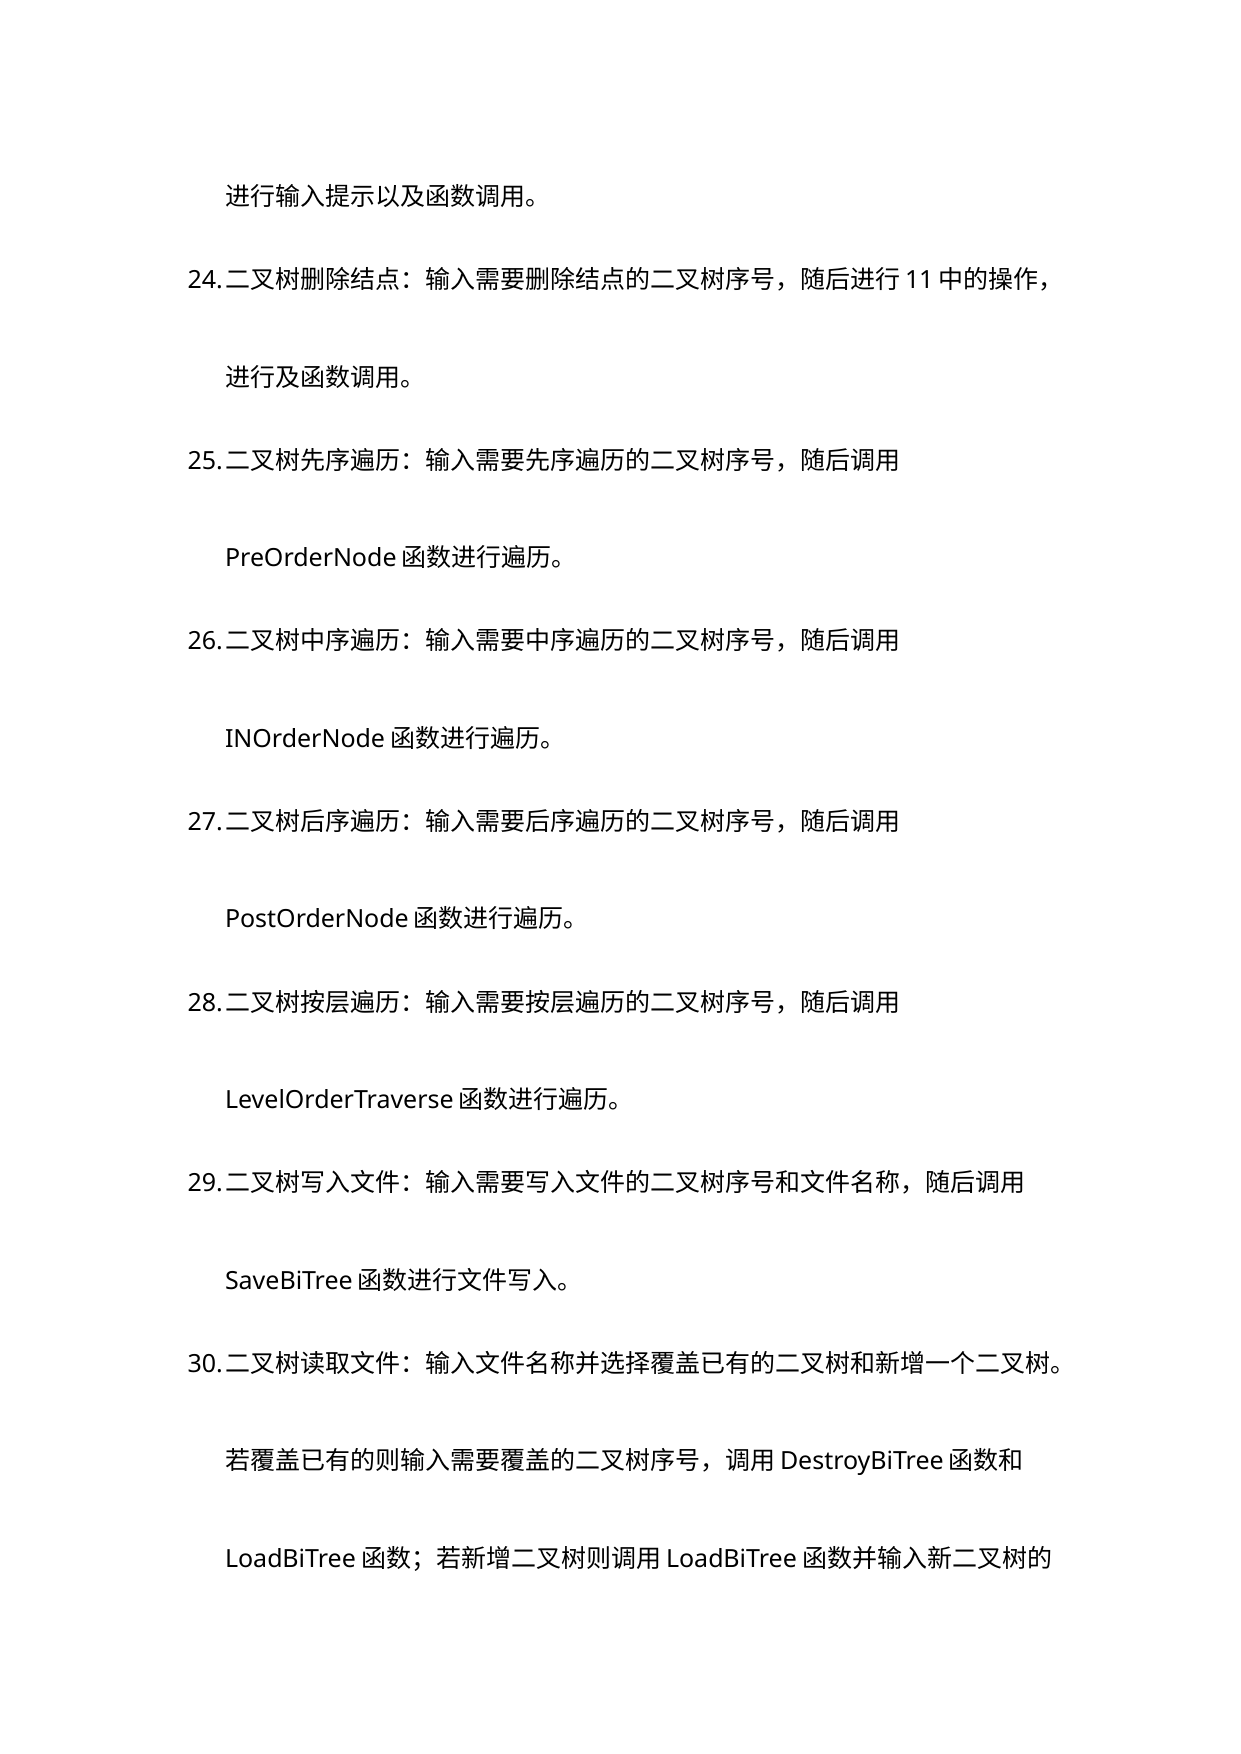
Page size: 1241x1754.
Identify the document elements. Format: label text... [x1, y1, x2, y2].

list 二叉树先序遍历：输入需要先序遍历的二叉树序号，随后调用PreOrderNode函数进行遍历。 [187, 426, 1053, 588]
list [187, 1329, 1053, 1589]
list 二叉树中序遍历：输入需要中序遍历的二叉树序号，随后调用INOrderNode函数进行遍历。 [187, 606, 1053, 769]
list 二叉树按层遍历：输入需要按层遍历的二叉树序号，随后调用LevelOrderTraverse函数进行遍历。 [187, 968, 1053, 1130]
list 二叉树删除结点：输入需要删除结点的二叉树序号，随后进行11中的操作，进行及函数调用。 [187, 245, 1053, 408]
list 二叉树后序遍历：输入需要后序遍历的二叉树序号，随后调用PostOrderNode函数进行遍历。 [187, 787, 1053, 949]
list 二叉树写入文件：输入需要写入文件的二叉树序号和文件名称，随后调用SaveBiTree函数进行文件写入。 [187, 1148, 1053, 1311]
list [187, 162, 1053, 227]
